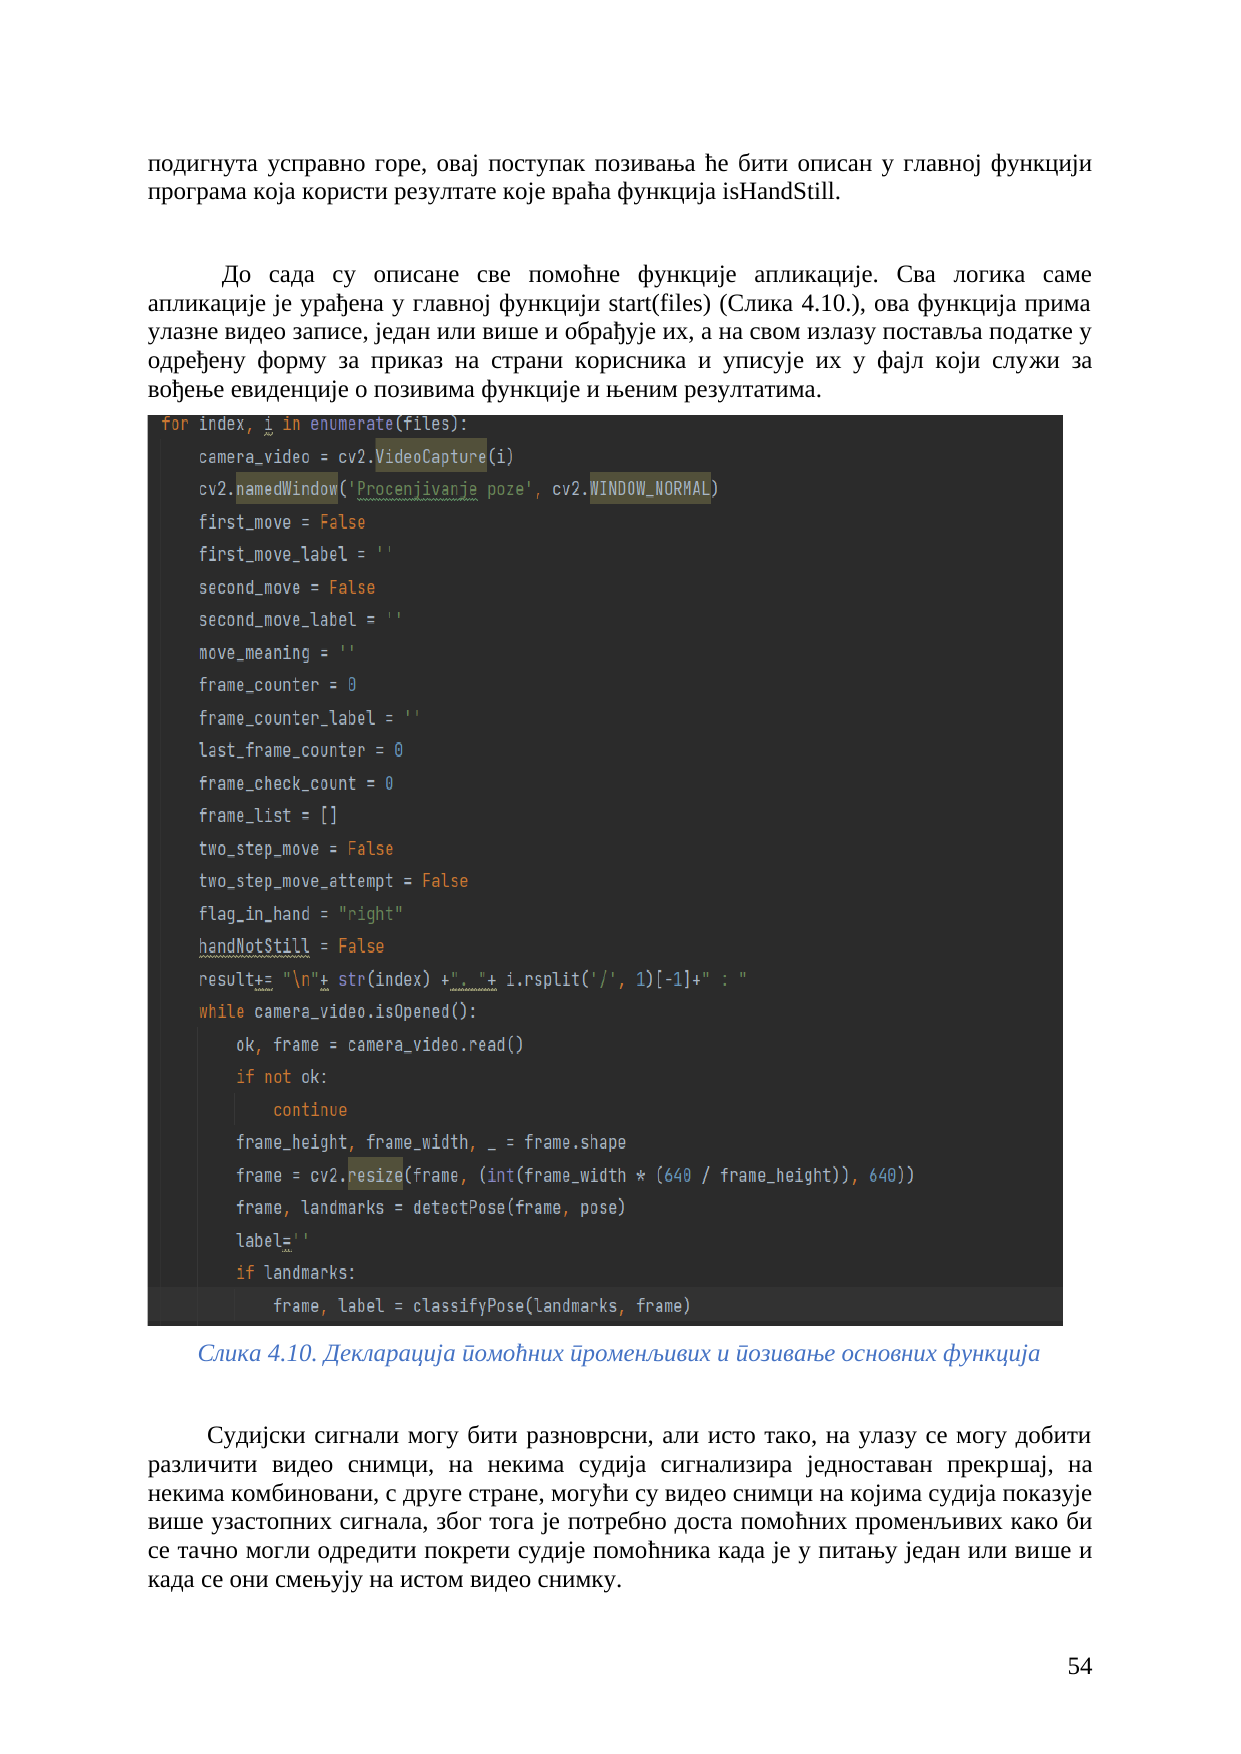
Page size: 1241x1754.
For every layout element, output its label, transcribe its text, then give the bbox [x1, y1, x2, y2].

picture [147, 415, 1063, 1326]
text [148, 148, 1092, 205]
text Судијски сигнали могу бити разноврсни, али исто тако, на улазу се могу добити различити видео снимци, на некима судија сигнализира једноставан прекршај, на некима комбиновани, с друге стране, могући су видео снимци на којима судија показује више узастопних сигнала, због тога је потребно доста помоћних променљивих како би се тачно могли одредити покрети судије помоћника када је у питању један или више и када се они смењују на истом видео снимку. [148, 1420, 1092, 1593]
text До сада су описане све помоћне функције апликације. Сва логика саме апликације је урађена у главној функцији start(files) (Слика 4.10.), ова функција прима улазне видео записе, један или више и обрађује их, а на свом излазу поставља податке у одређену форму за приказ на страни корисника и уписује их у фајл који служи за вођење евиденције о позивима функције и њеним резултатима. [148, 259, 1092, 403]
text Слика 4.10. Декларација помоћних променљивих и позивање основних функција [148, 1338, 1092, 1366]
